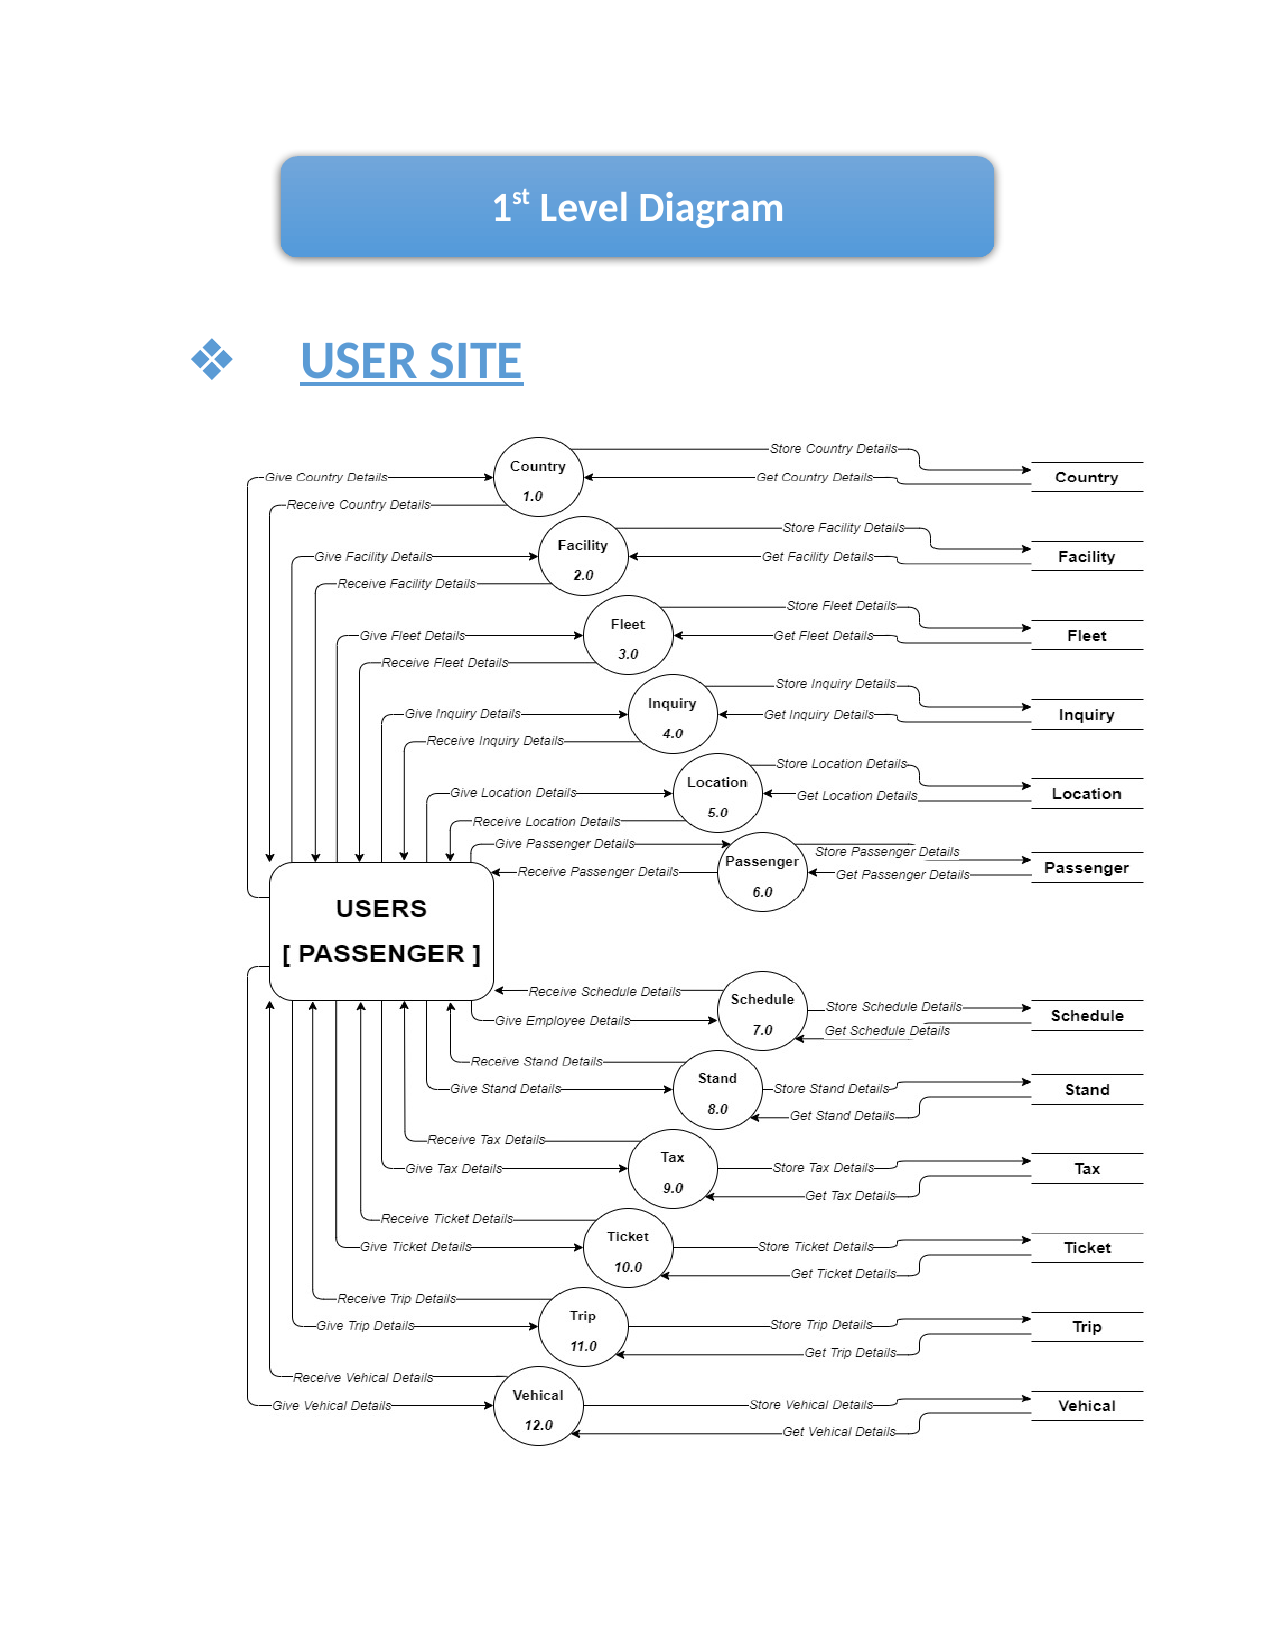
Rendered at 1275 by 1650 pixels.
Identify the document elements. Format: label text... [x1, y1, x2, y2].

picture [225, 397, 1177, 1484]
list USER SITE [187, 326, 1125, 392]
